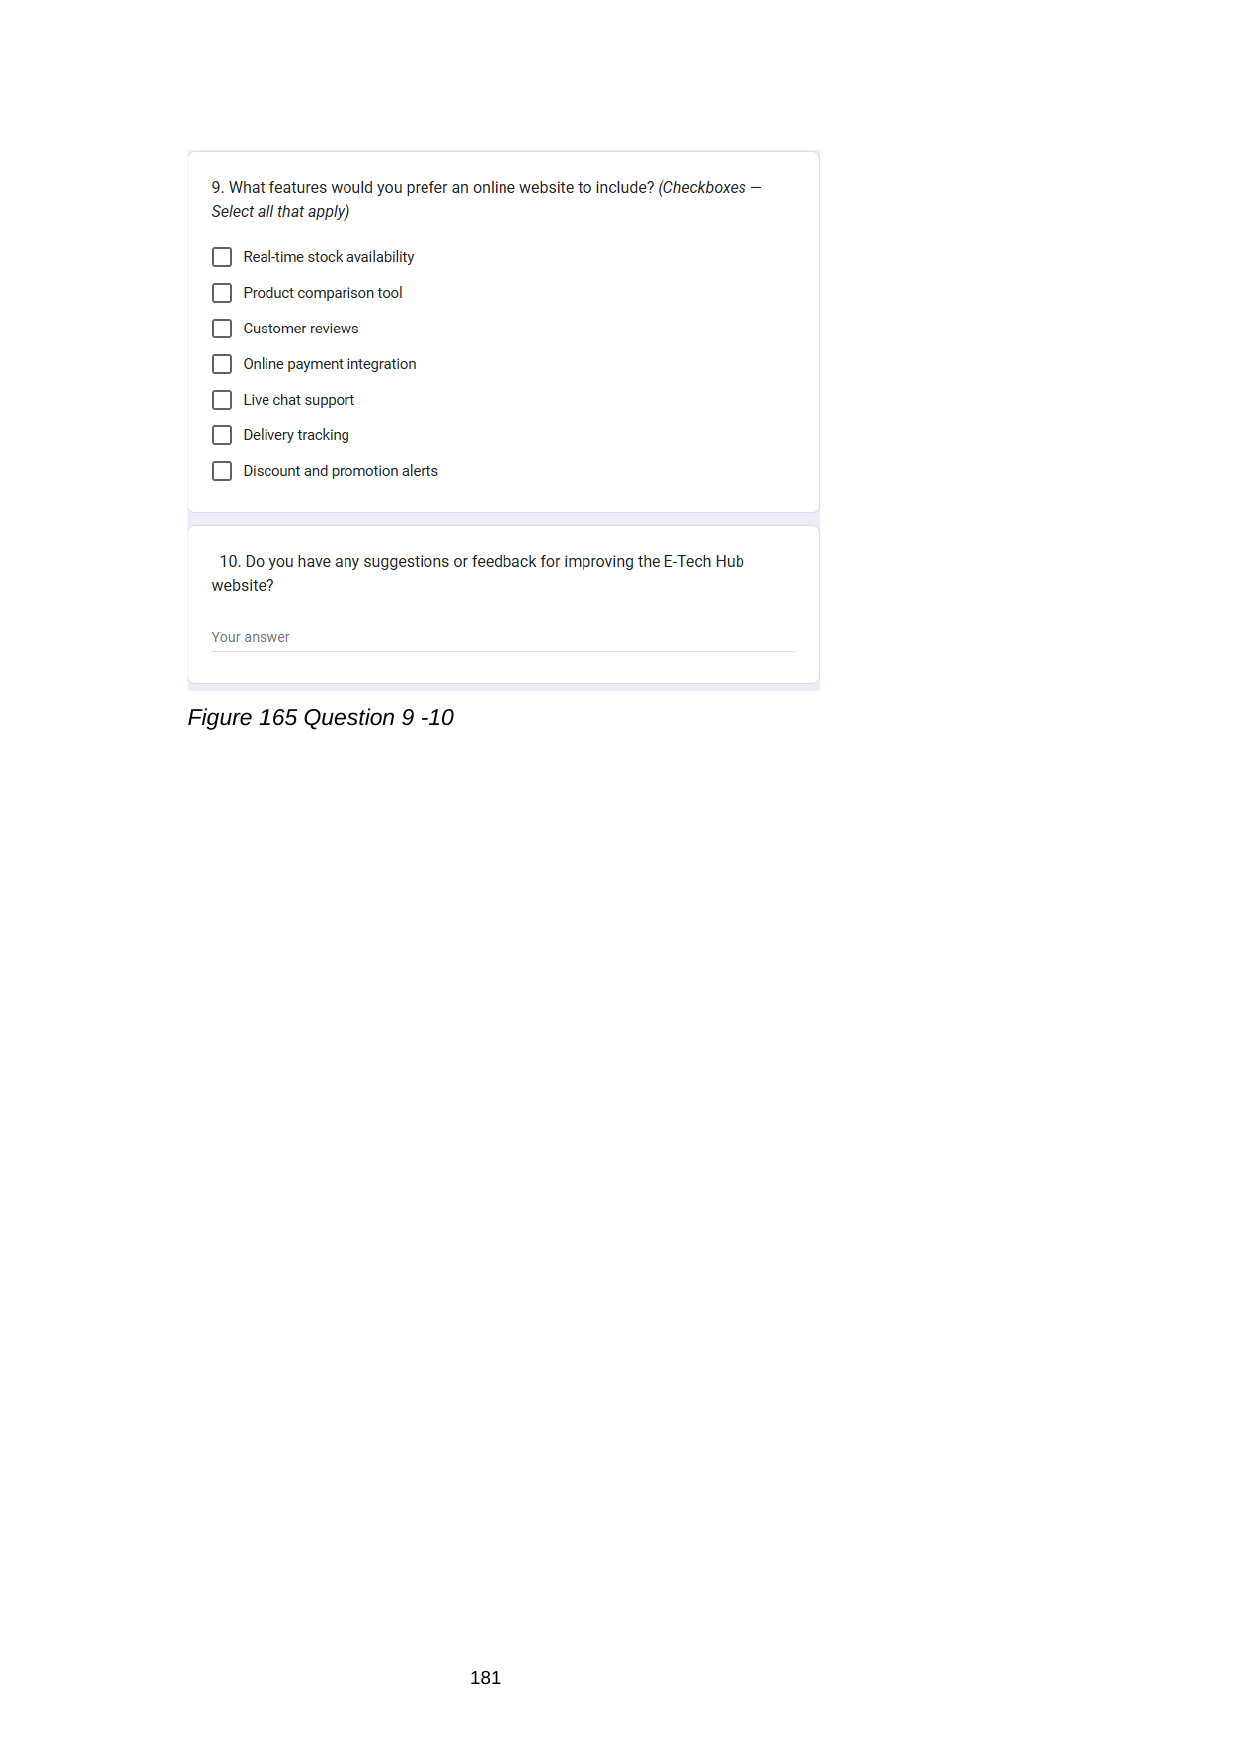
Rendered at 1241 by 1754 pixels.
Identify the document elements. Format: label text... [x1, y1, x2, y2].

text Figure 165 Question 9 -10 [187, 703, 1053, 730]
picture [187, 150, 821, 691]
